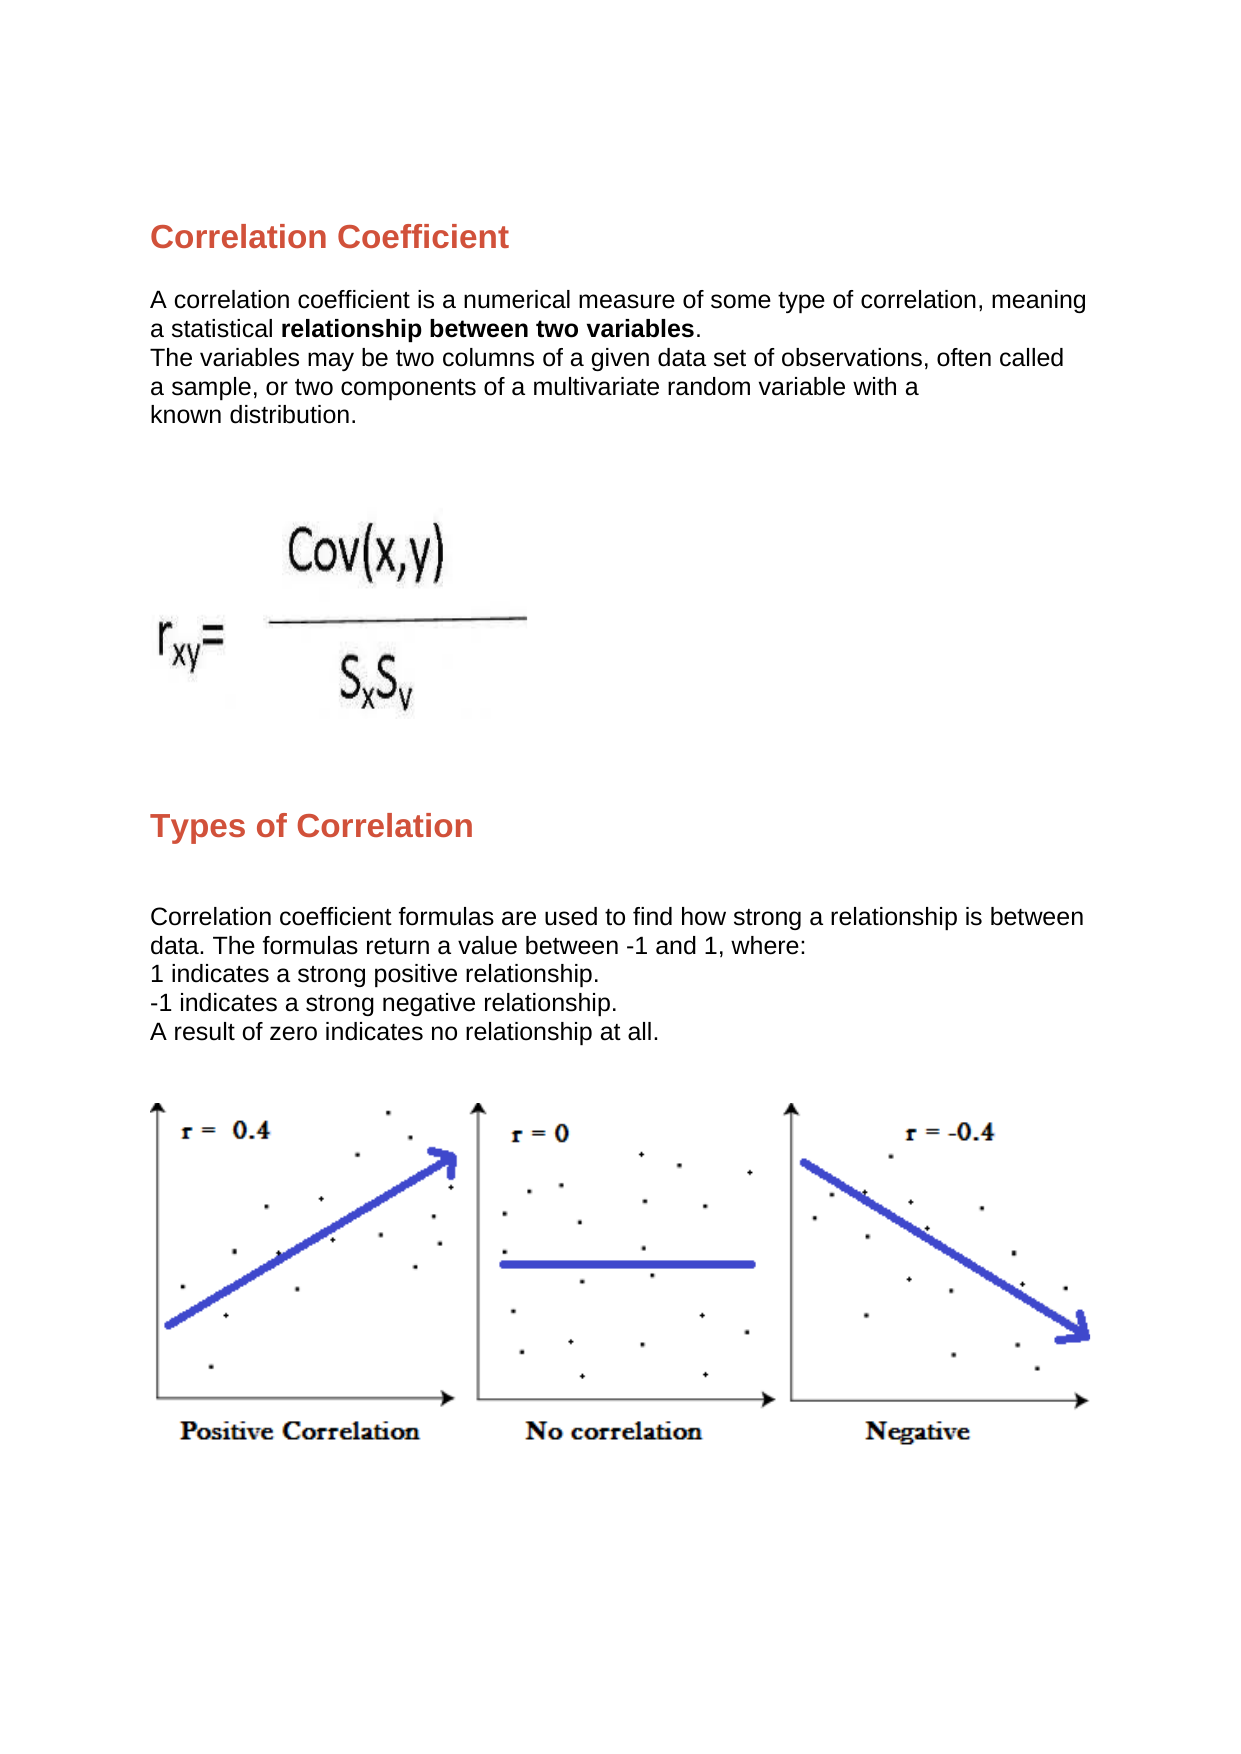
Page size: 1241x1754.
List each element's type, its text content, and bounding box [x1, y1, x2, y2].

text The variables may be two columns of a given data set of observations, often called a sample, or two components of a multivariate random variable with a known distribution. [150, 343, 1090, 429]
text Types of Correlation [150, 806, 1090, 844]
text A correlation coefficient is a numerical measure of some type of correlation, meaning a statistical relationship between two variables. [150, 285, 1090, 343]
text A result of zero indicates no relationship at all. [150, 1017, 1090, 1046]
picture [150, 496, 528, 719]
picture [150, 1103, 1091, 1448]
text Correlation coefficient formulas are used to find how strong a relationship is between data. The formulas return a value between -1 and 1, where: [150, 902, 1090, 959]
text -1 indicates a strong negative relationship. [150, 988, 1090, 1017]
text Correlation Coefficient [150, 218, 1090, 256]
text 1 indicates a strong positive relationship. [150, 959, 1090, 988]
